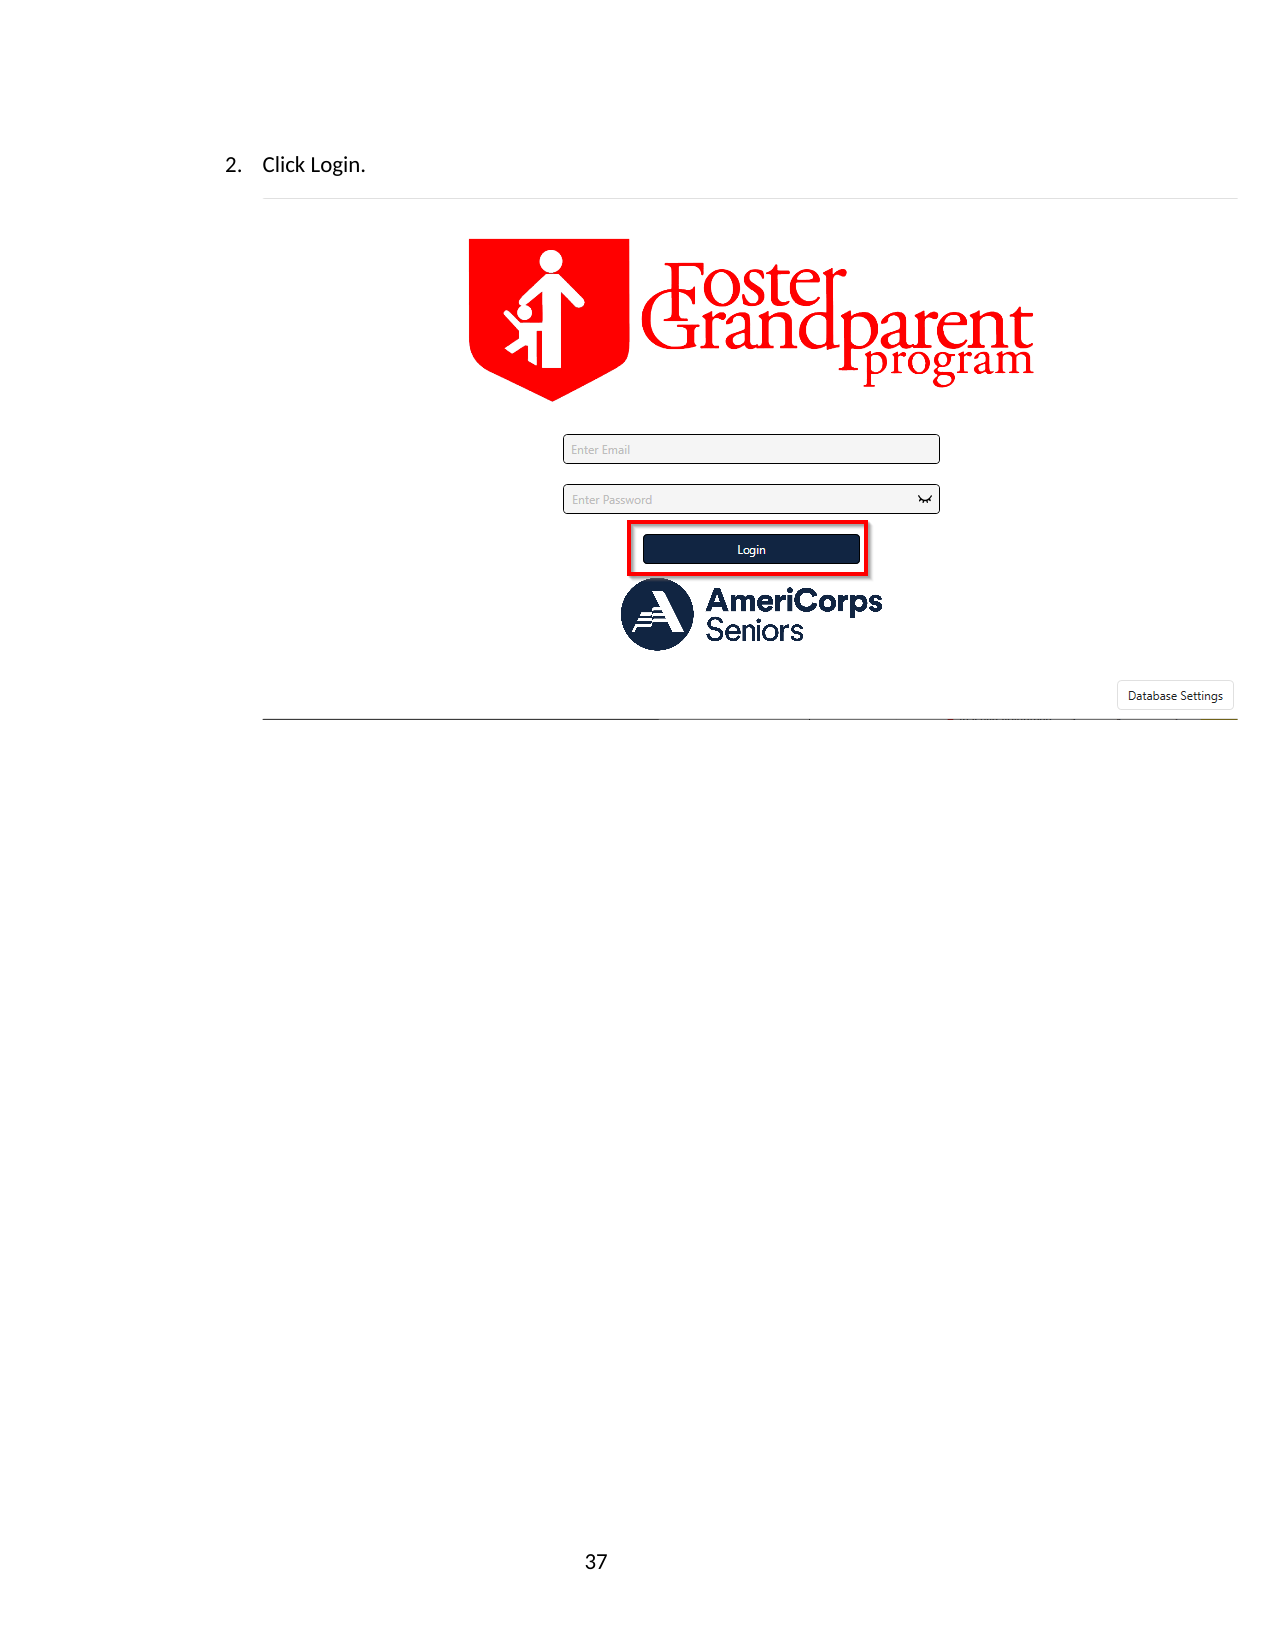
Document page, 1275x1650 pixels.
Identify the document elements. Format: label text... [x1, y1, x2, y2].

list Click Login. [225, 150, 1125, 178]
picture [262, 196, 1238, 720]
